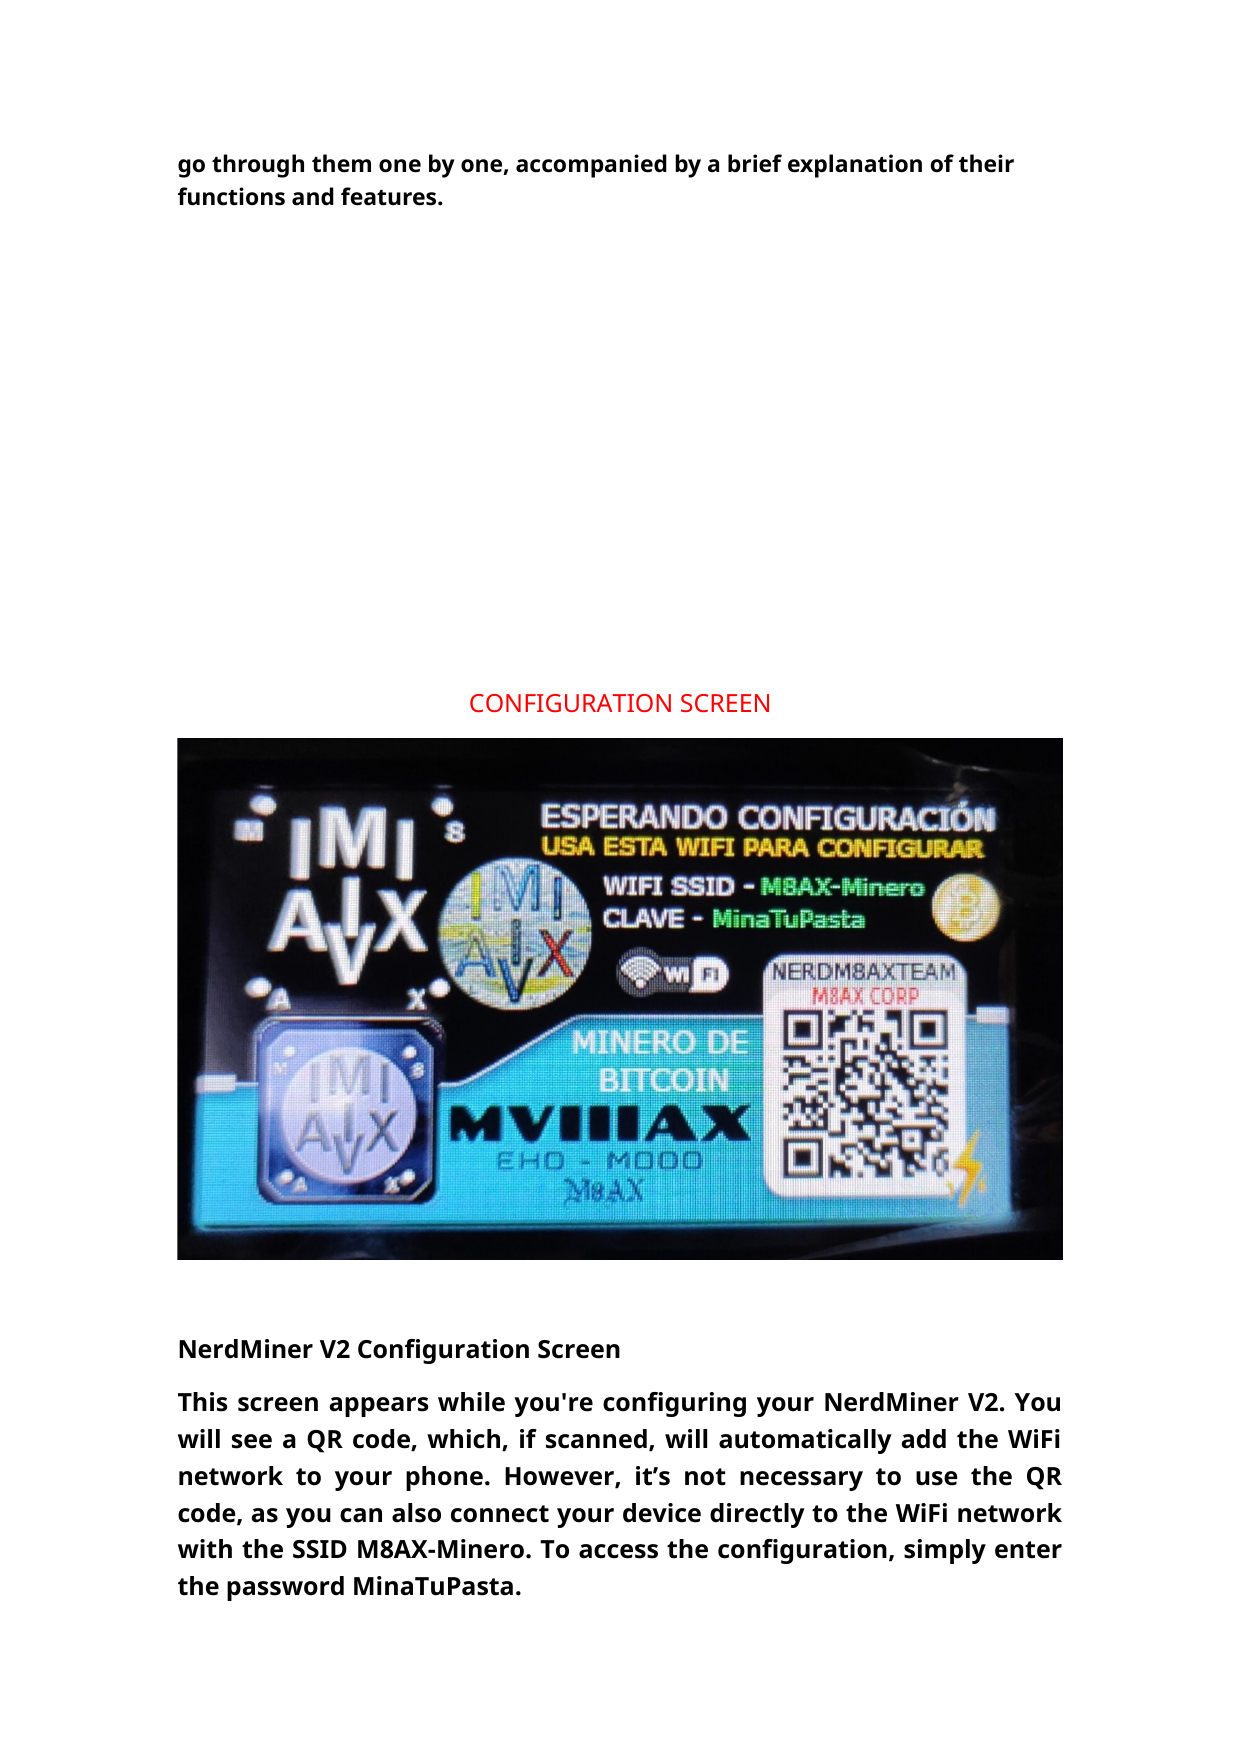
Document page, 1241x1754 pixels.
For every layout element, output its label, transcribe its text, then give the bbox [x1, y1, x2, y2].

text This screen appears while you're configuring your NerdMiner V2. You will see a QR code, which, if scanned, will automatically add the WiFi network to your phone. However, it’s not necessary to use the QR code, as you can also connect your device directly to the WiFi network with the SSID M8AX-Minero. To access the configuration, simply enter the password MinaTuPasta. [177, 1385, 1063, 1603]
text NerdMiner V2 Configuration Screen [177, 1332, 1063, 1366]
picture [177, 738, 1063, 1260]
text CONFIGURATION SCREEN [177, 686, 1063, 719]
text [177, 148, 1063, 213]
